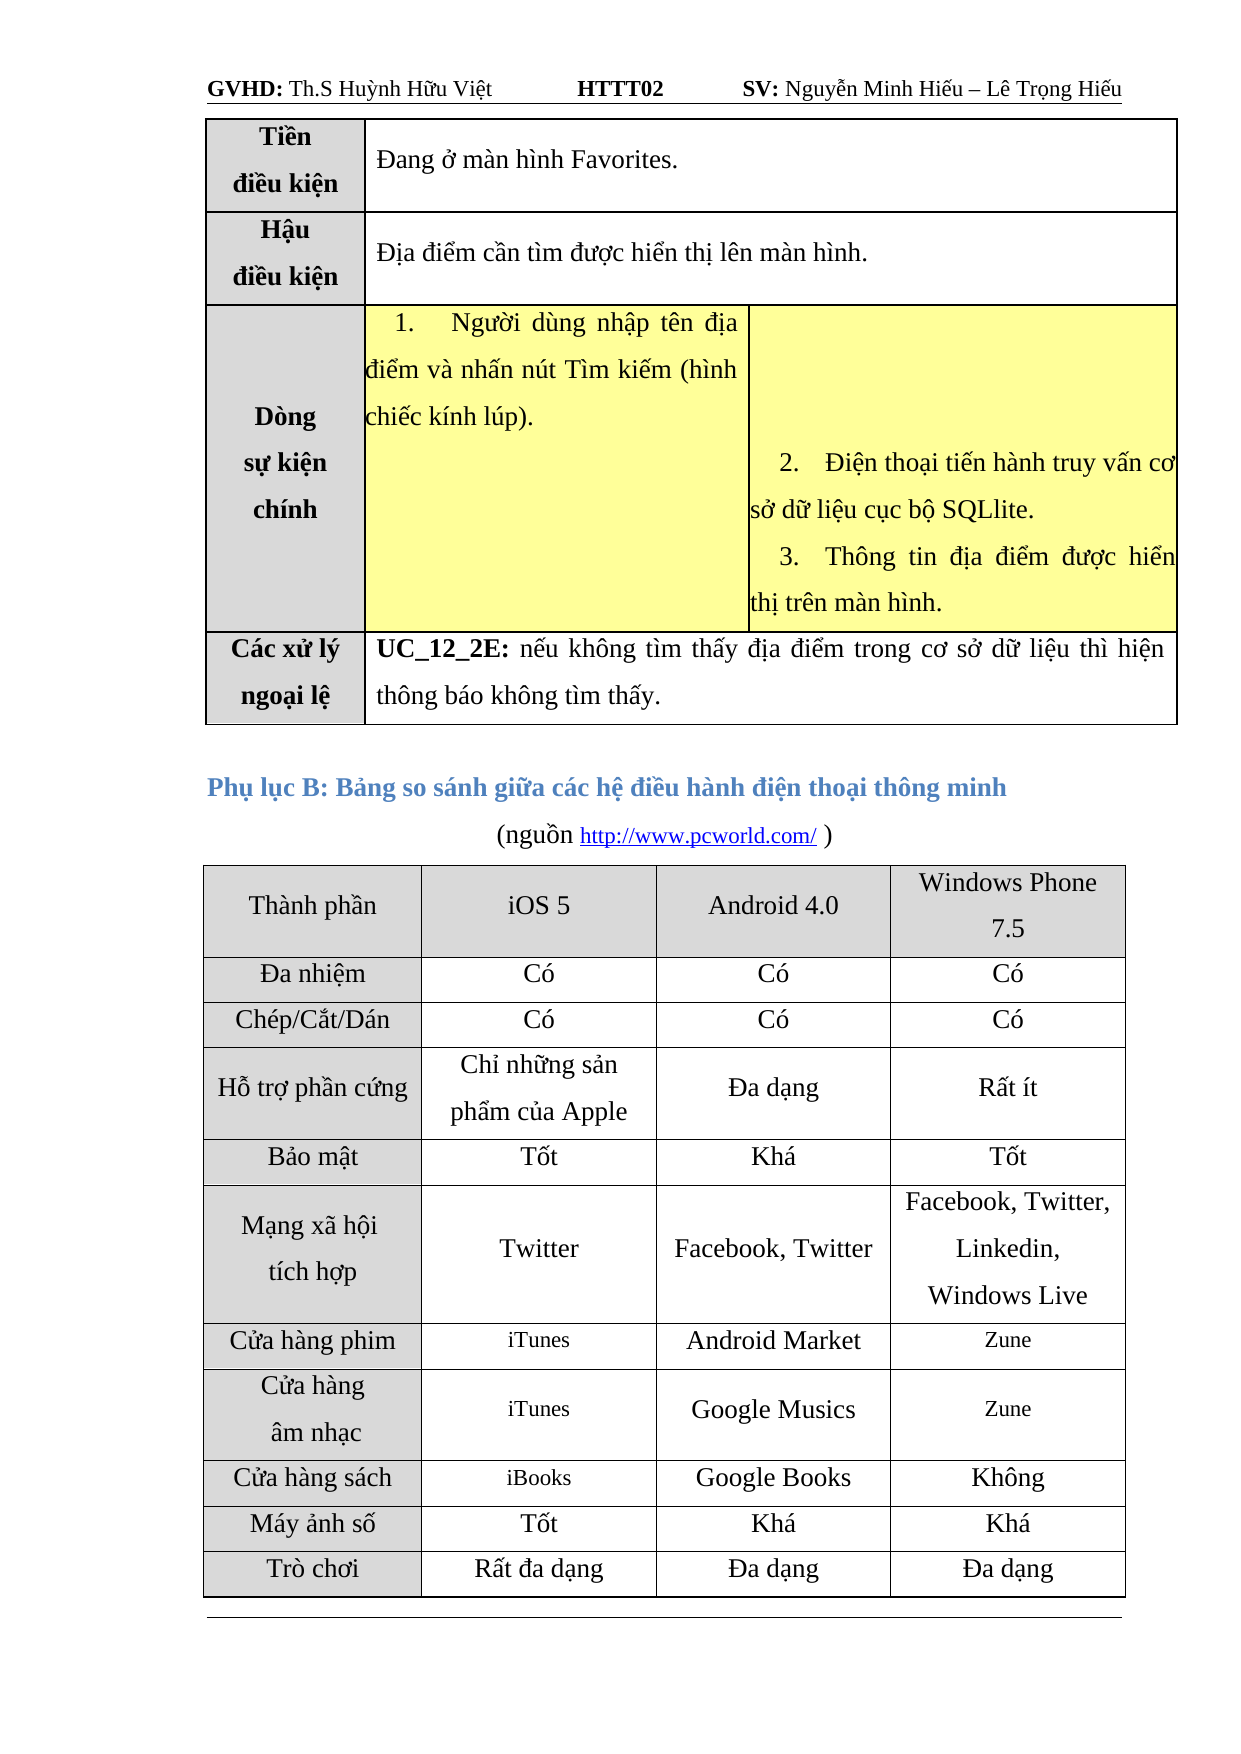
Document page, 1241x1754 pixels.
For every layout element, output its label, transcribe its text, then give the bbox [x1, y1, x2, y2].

table_cell Người dùng nhập tên địa điểm và nhấn nút Tìm kiếm (hình chiếc kính lúp). [366, 306, 748, 631]
table_cell Tốt [422, 1140, 656, 1184]
table_cell Hỗ trợ phần cứng [204, 1048, 421, 1139]
table_header Windows Phone 7.5 [891, 866, 1125, 957]
table_cell Twitter [422, 1186, 656, 1323]
table_header Thành phần [204, 866, 421, 957]
table_cell Đang ở màn hình Favorites. [366, 120, 1176, 211]
table_cell Cửa hàng sách [204, 1461, 421, 1506]
table_cell Các xử lý ngoại lệ [207, 633, 364, 723]
table_cell Facebook, Twitter, Linkedin, Windows Live [891, 1186, 1125, 1323]
table_cell Khá [657, 1507, 890, 1551]
table_cell Facebook, Twitter [657, 1186, 890, 1323]
table_cell Đa nhiệm [204, 958, 421, 1002]
table_cell Rất đa dạng [422, 1552, 656, 1596]
table_cell Không [891, 1461, 1125, 1506]
table_cell Địa điểm cần tìm được hiển thị lên màn hình. [366, 213, 1176, 304]
table_cell Có [422, 958, 656, 1002]
table_cell Android Market [657, 1324, 890, 1368]
table_cell Google Musics [657, 1370, 890, 1460]
table_cell Tốt [891, 1140, 1125, 1184]
table_cell iBooks [422, 1461, 656, 1506]
table_cell Có [891, 1003, 1125, 1047]
table_cell Trò chơi [204, 1552, 421, 1596]
table_cell Có [657, 1003, 890, 1047]
table_cell Chép/Cắt/Dán [204, 1003, 421, 1047]
table_cell iTunes [422, 1370, 656, 1460]
table_cell UC_12_2E: nếu không tìm thấy địa điểm trong cơ sở dữ liệu thì hiện thông báo không tìm thấy. [366, 633, 1176, 723]
table_cell Có [422, 1003, 656, 1047]
table_cell Rất ít [891, 1048, 1125, 1139]
table_cell Tốt [422, 1507, 656, 1551]
table_cell Zune [891, 1370, 1125, 1460]
table_cell Máy ảnh số [204, 1507, 421, 1551]
table_cell Dòng sự kiện chính [207, 306, 364, 631]
table_cell Bảo mật [204, 1140, 421, 1184]
table_cell Tiền điều kiện [207, 120, 364, 211]
table_cell Cửa hàng âm nhạc [204, 1370, 421, 1460]
table_cell Đa dạng [891, 1552, 1125, 1596]
table_cell Chỉ những sản phẩm của Apple [422, 1048, 656, 1139]
table_header iOS 5 [422, 866, 656, 957]
table_header Android 4.0 [657, 866, 890, 957]
table_cell Mạng xã hội tích hợp [204, 1186, 421, 1323]
table_cell Google Books [657, 1461, 890, 1506]
table_cell Zune [891, 1324, 1125, 1368]
table_cell Đa dạng [657, 1552, 890, 1596]
table_cell iTunes [422, 1324, 656, 1368]
table_cell Khá [657, 1140, 890, 1184]
table_cell Đa dạng [657, 1048, 890, 1139]
table_cell Hậu điều kiện [207, 213, 364, 304]
text (nguồn http://www.pcworld.com/ ) [207, 818, 1122, 849]
table_cell Điện thoại tiến hành truy vấn cơ sở dữ liệu cục bộ SQLlite. Thông tin địa điểm được hiển thị trên màn hình. [750, 306, 1176, 631]
subtitle Phụ lục B: Bảng so sánh giữa các hệ điều hành điện thoại thông minh [207, 771, 1122, 802]
table_cell Có [891, 958, 1125, 1002]
table_cell Khá [891, 1507, 1125, 1551]
table_cell Cửa hàng phim [204, 1324, 421, 1368]
table_cell Có [657, 958, 890, 1002]
